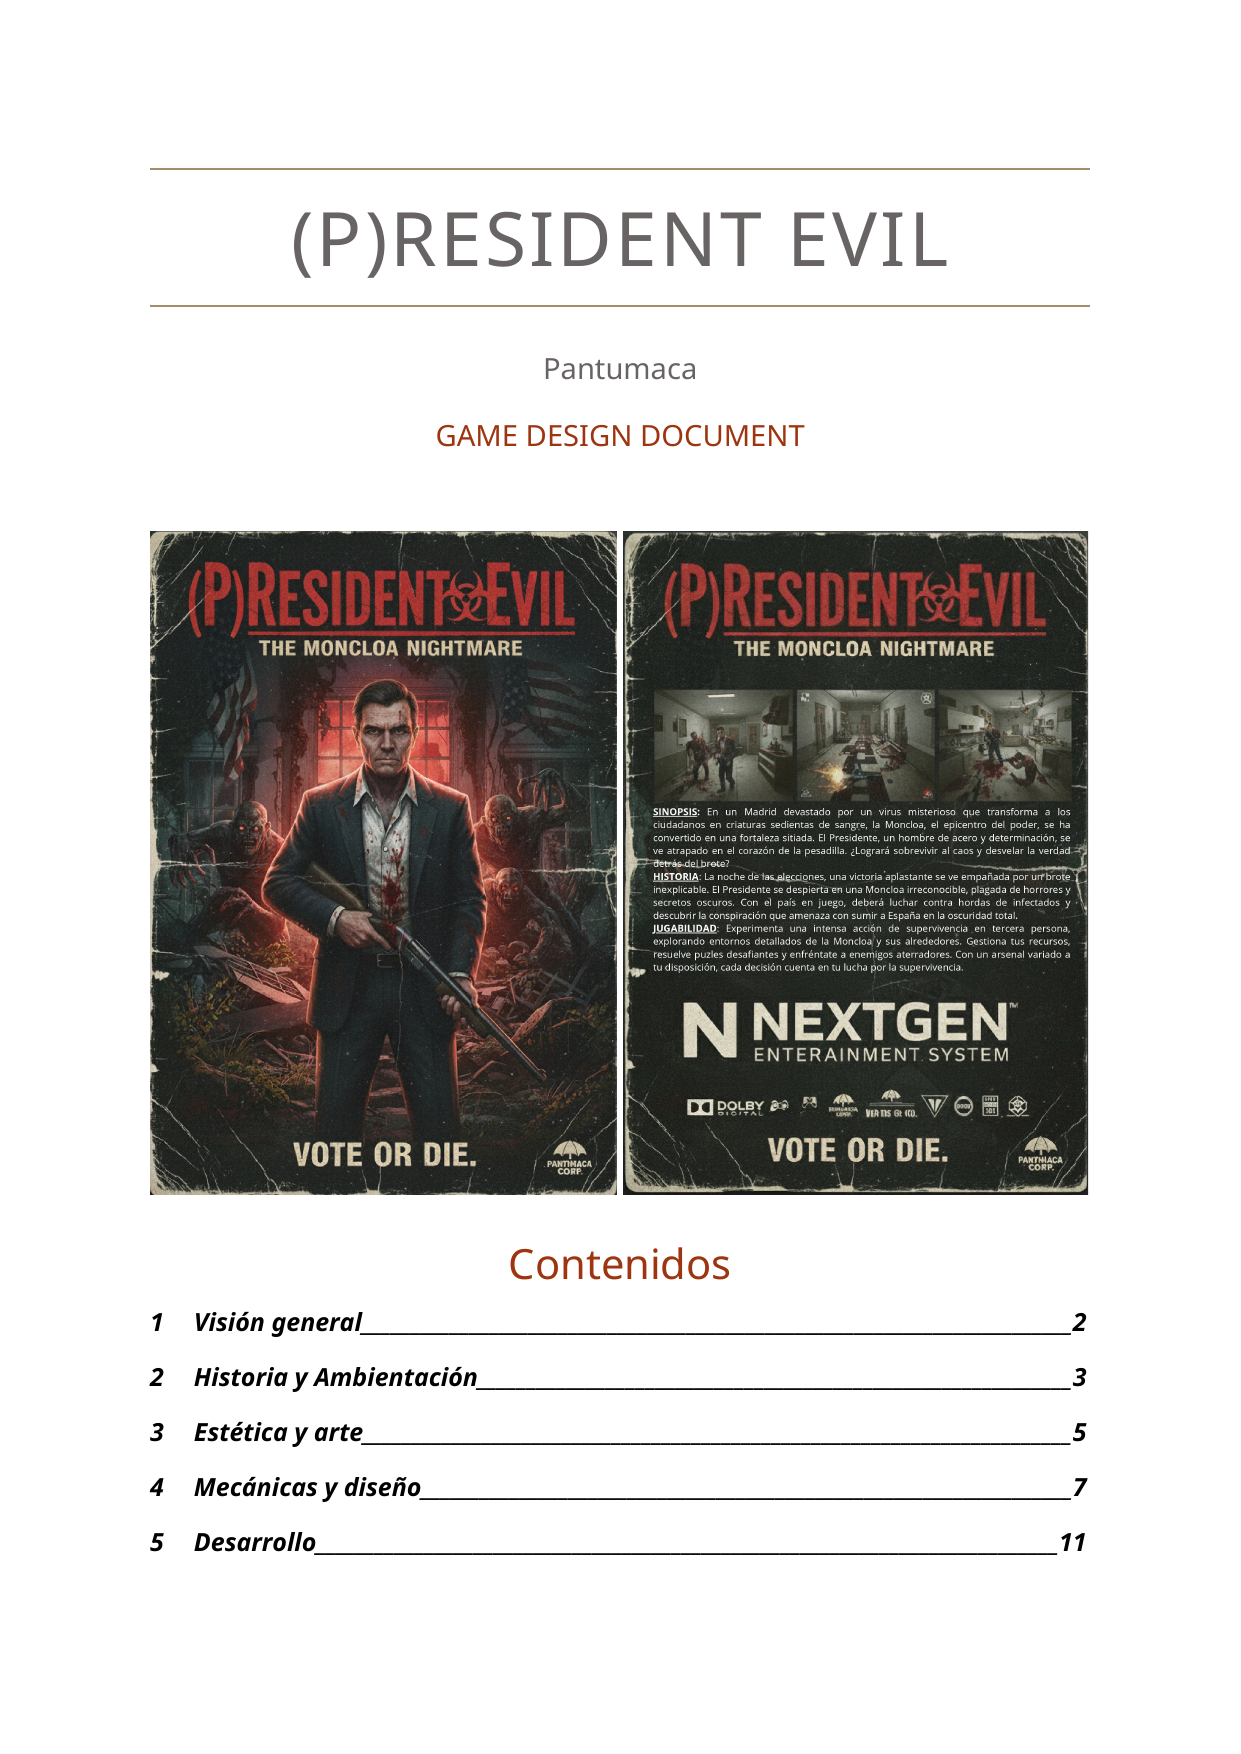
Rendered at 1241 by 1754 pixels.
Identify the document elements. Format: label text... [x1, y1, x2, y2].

text Game Design Document [247, 415, 993, 454]
subtitle Pantumaca [150, 348, 1090, 388]
picture [150, 531, 1089, 1195]
title (P)Resident Evil [150, 170, 1090, 305]
